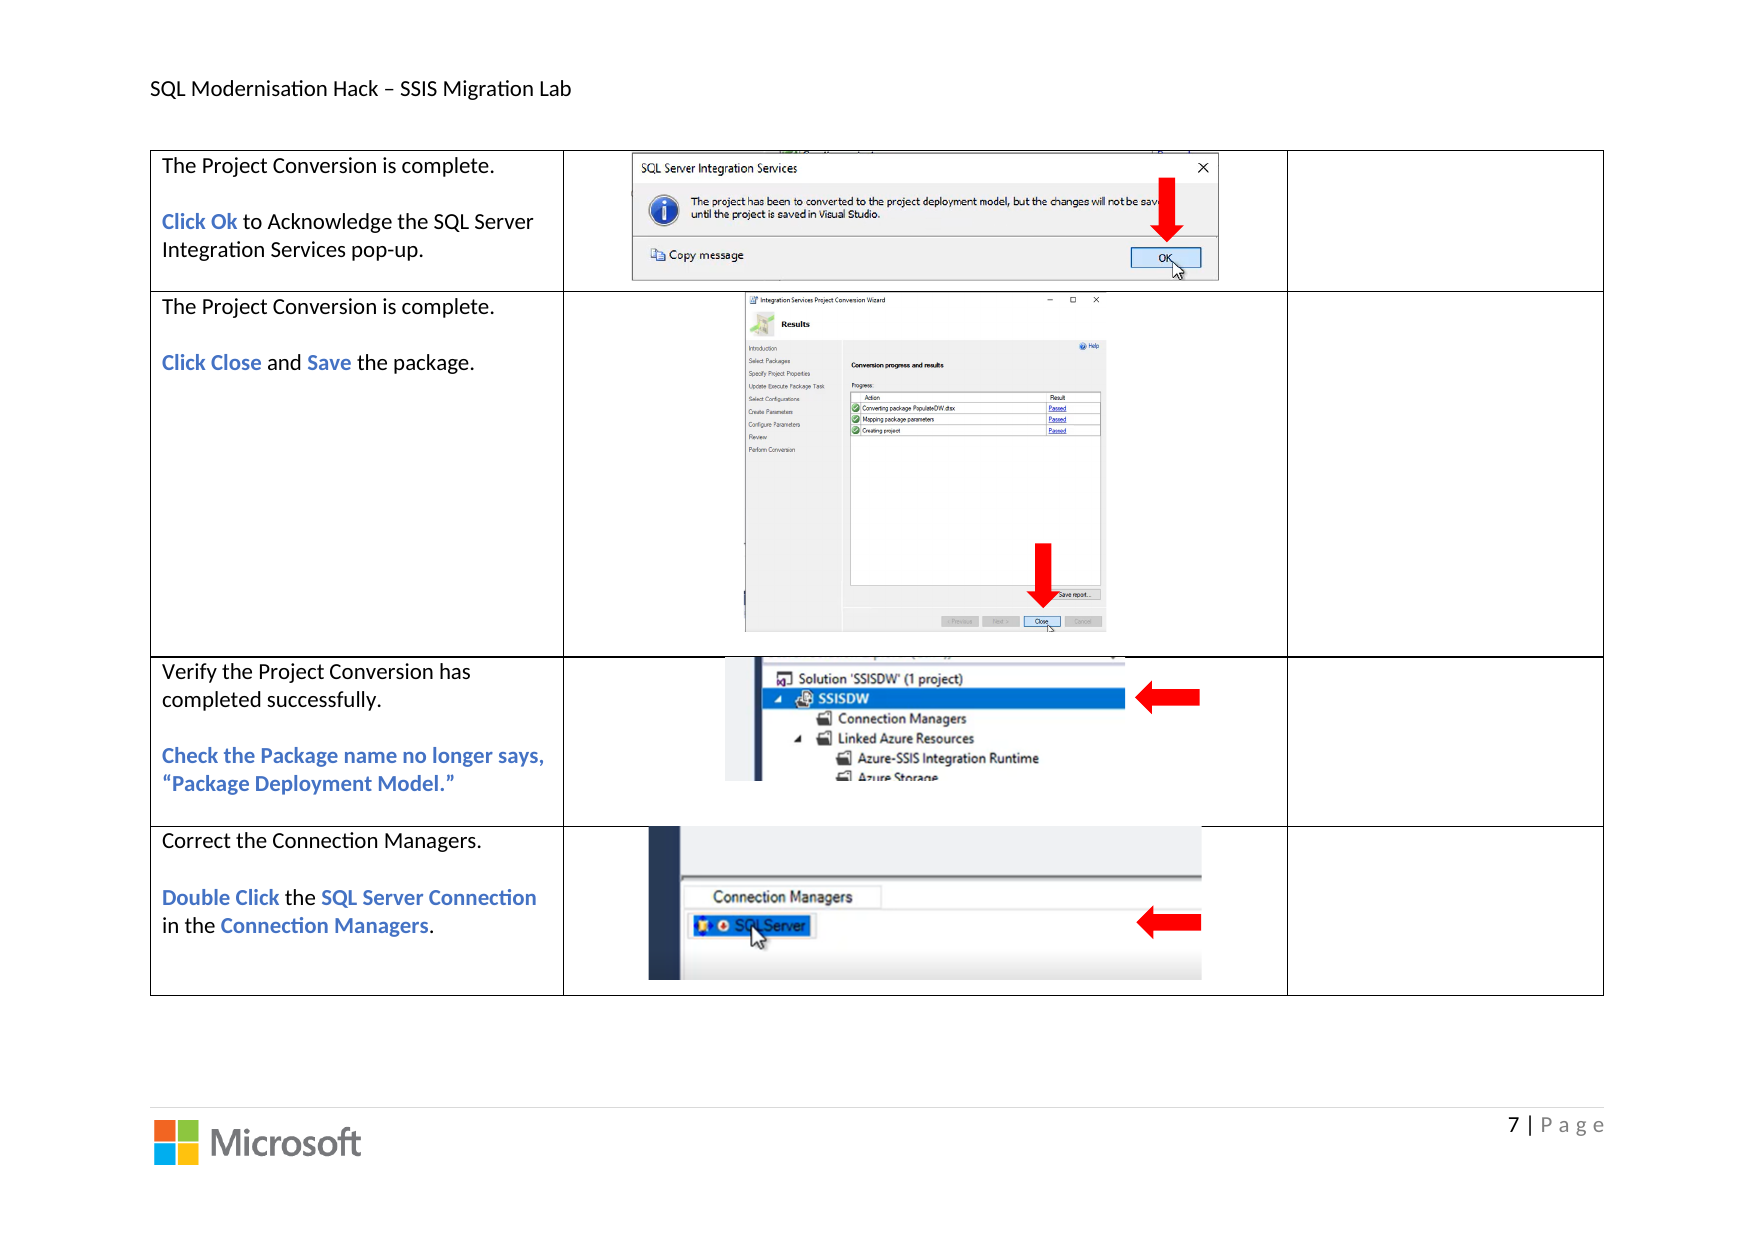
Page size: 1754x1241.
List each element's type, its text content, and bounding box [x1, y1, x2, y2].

table_cell [1288, 151, 1603, 291]
table_cell [1288, 658, 1603, 826]
table_cell Verify the Project Conversion has completed successfully. Check the Package name no longer says, “Package Deployment Model.” [151, 658, 563, 826]
table_cell The Project Conversion is complete. Click Close and Save the package. [151, 292, 563, 656]
table_cell The Project Conversion is complete. Click Ok to Acknowledge the SQL Server Integration Services pop-up. [151, 151, 563, 291]
table_cell [1288, 827, 1603, 995]
table_cell [564, 292, 1287, 656]
picture [150, 1115, 370, 1167]
table_cell Correct the Connection Managers. Double Click the SQL Server Connection in the Connection Managers. [151, 827, 563, 995]
picture [725, 657, 1126, 781]
table_cell [564, 151, 1287, 291]
table_cell [564, 658, 1287, 826]
picture [631, 151, 1219, 281]
table_cell [1288, 292, 1603, 656]
picture [743, 292, 1107, 632]
picture [648, 826, 1202, 980]
table_cell [564, 827, 1287, 995]
